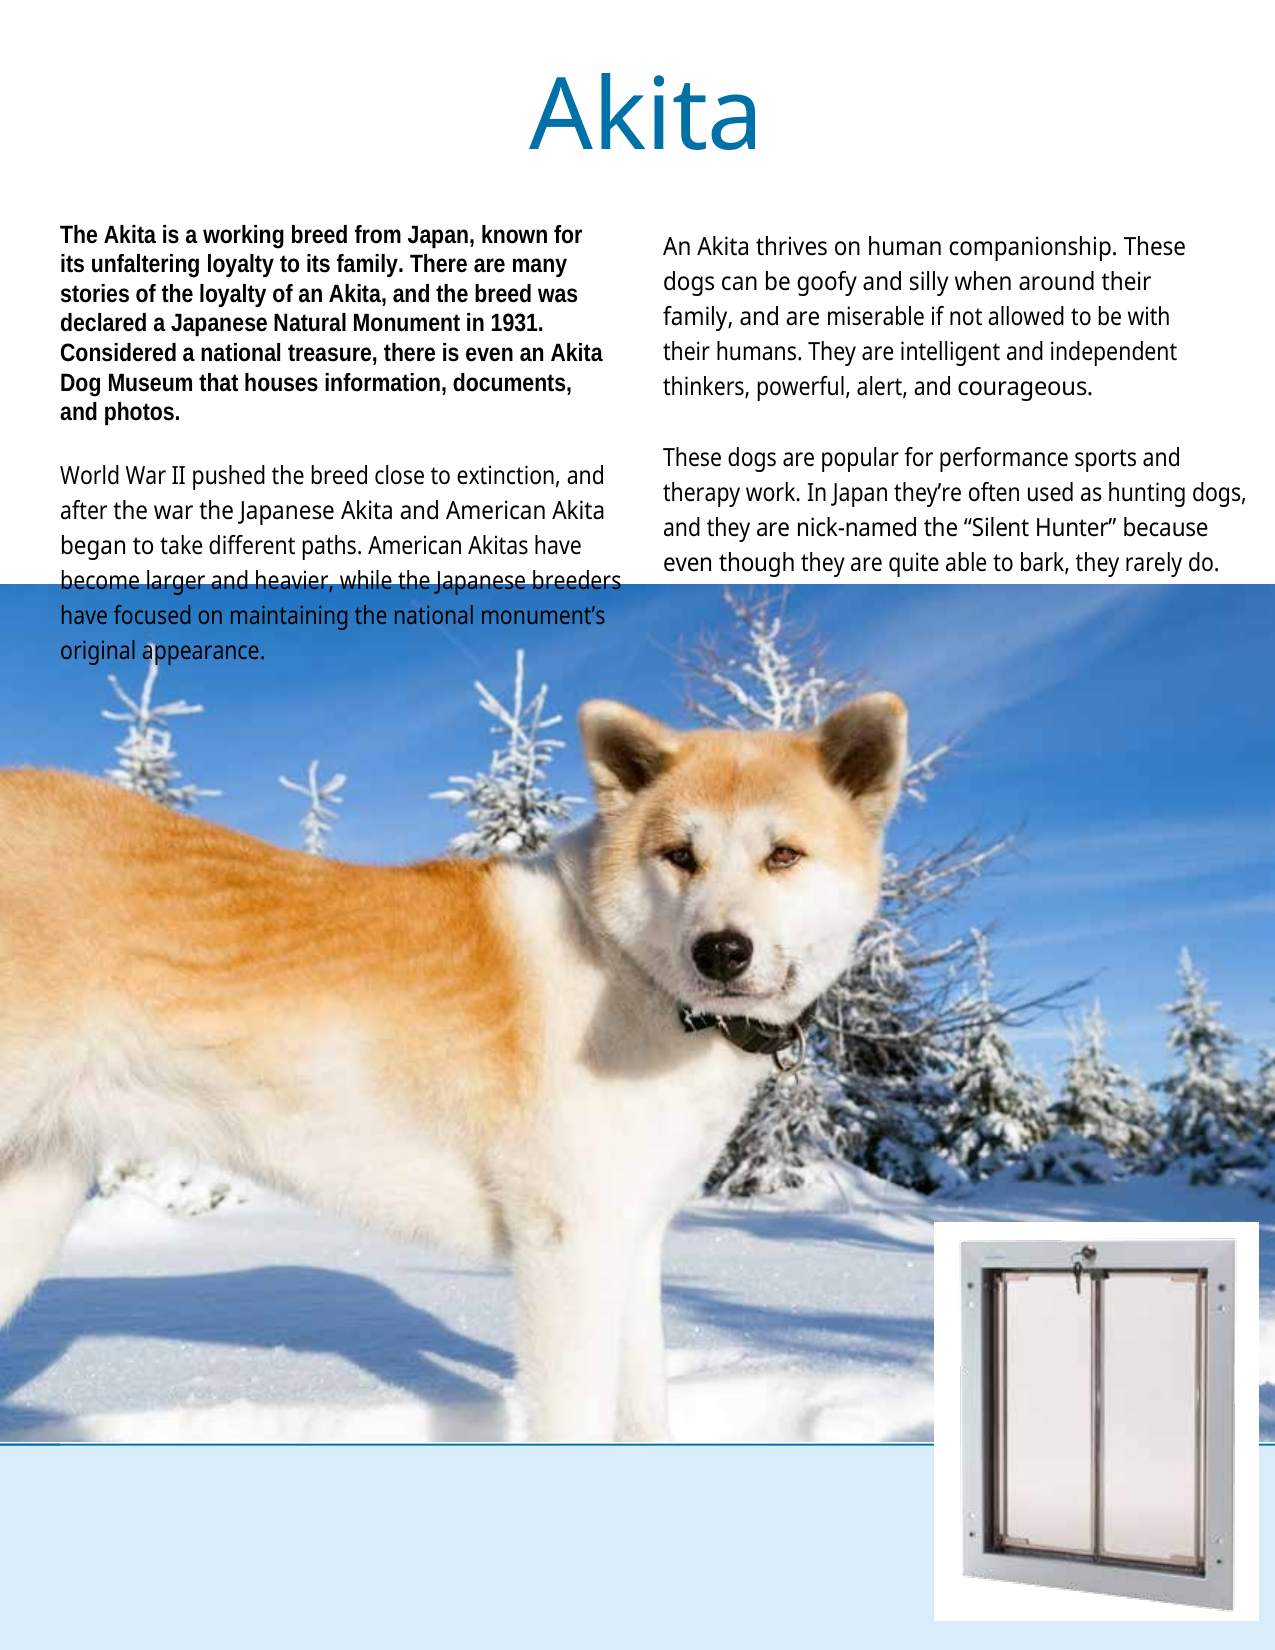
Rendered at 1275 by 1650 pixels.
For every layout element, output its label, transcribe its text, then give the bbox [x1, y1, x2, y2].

picture [0, 584, 1275, 1621]
text World War II pushed the breed close to extinction, and after the war the Japanese Akita and American Akita began to take different paths. American Akitas have become larger and heavier, while the Japanese breeders have focused on maintaining the national monument’s original appearance. [60, 457, 627, 666]
text The Akita is a working breed from Japan, known for its unfaltering loyalty to its family. There are many stories of the loyalty of an Akita, and the breed was declared a Japanese Natural Monument in 1931. Considered a national treasure, there is even an Akita Dog Museum that houses information, documents, and photos. [60, 220, 603, 426]
text These dogs are popular for performance sports and therapy work. In Japan they’re often used as hunting dogs, and they are nick-named the “Silent Hunter” because even though they are quite able to bark, they rarely do. [663, 439, 1258, 578]
text An Akita thrives on human companionship. These dogs can be goofy and silly when around their family, and are miserable if not allowed to be with their humans. They are intelligent and independent thinkers, powerful, alert, and courageous. [663, 228, 1217, 403]
text Akita [148, 43, 1145, 179]
